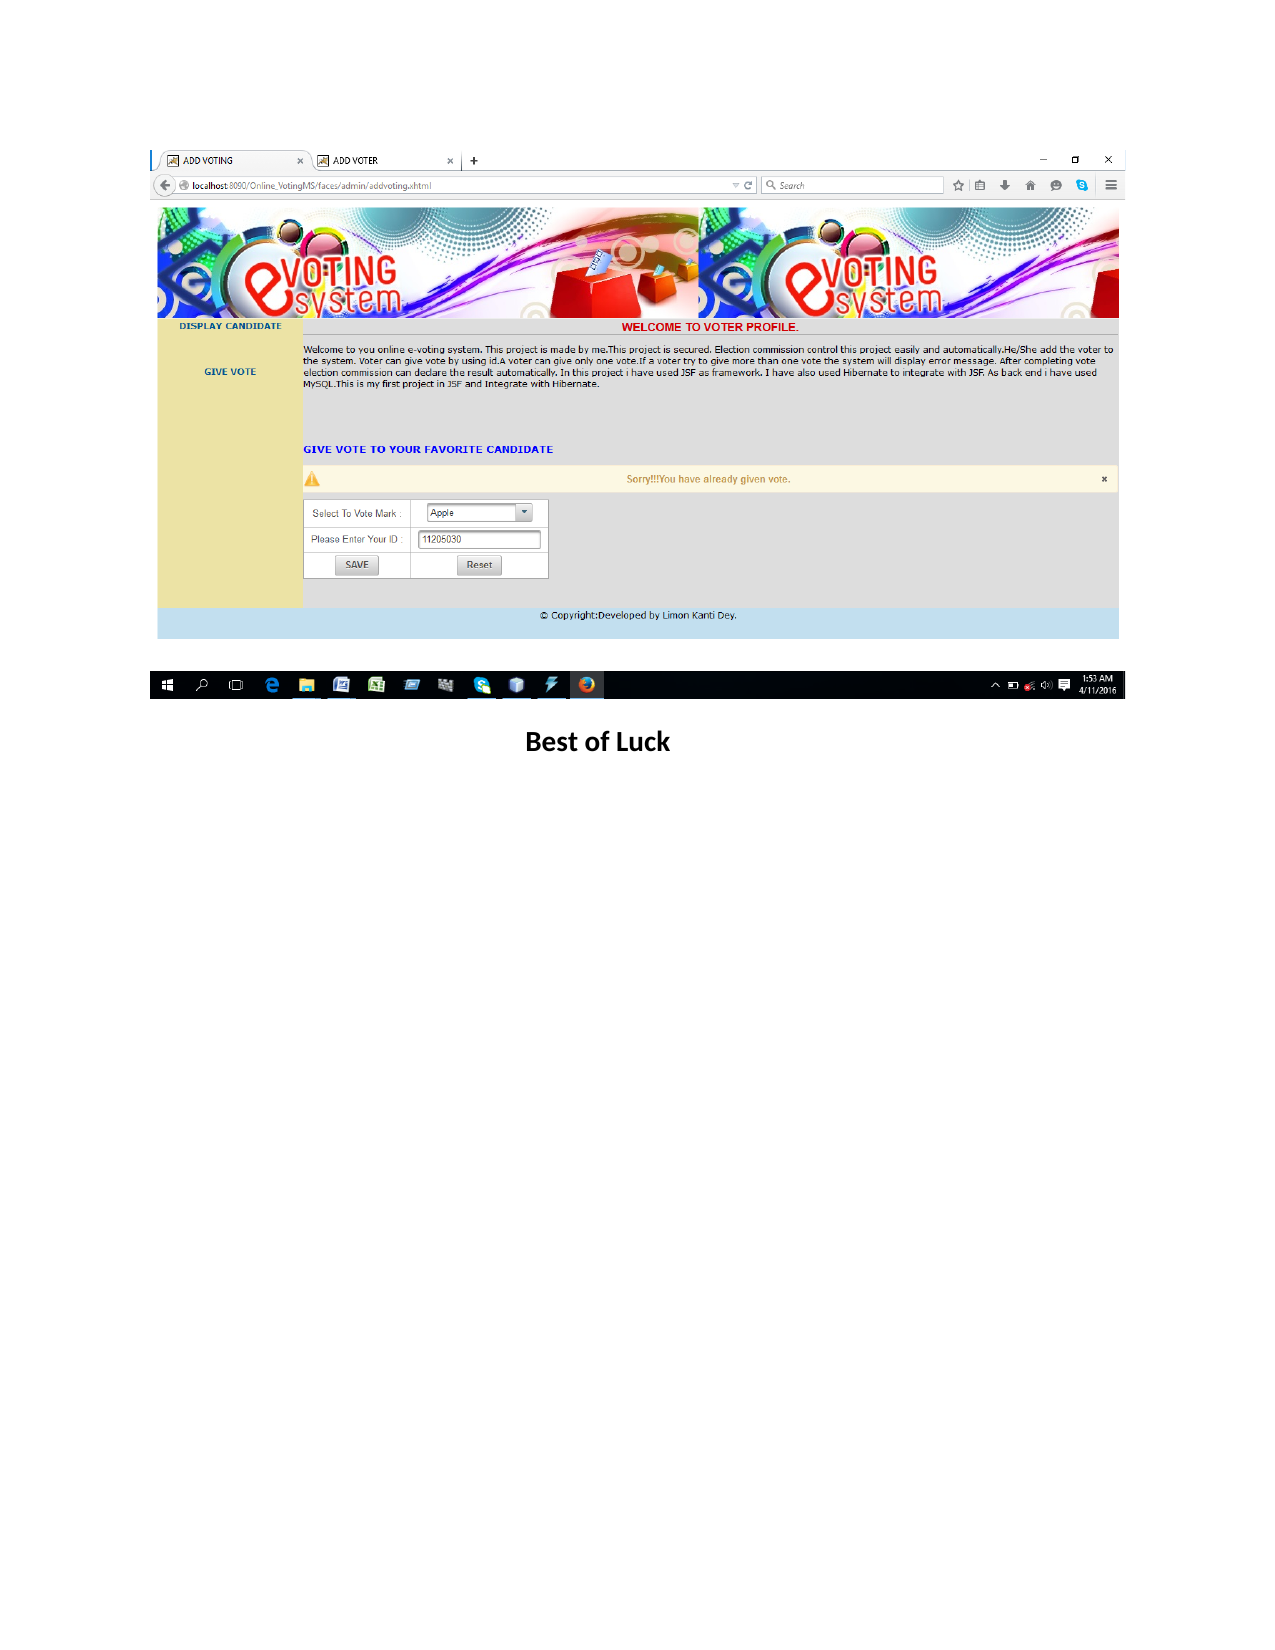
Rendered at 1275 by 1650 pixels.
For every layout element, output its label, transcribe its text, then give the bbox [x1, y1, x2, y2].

picture [150, 150, 1125, 699]
text Best of Luck [150, 723, 1125, 759]
